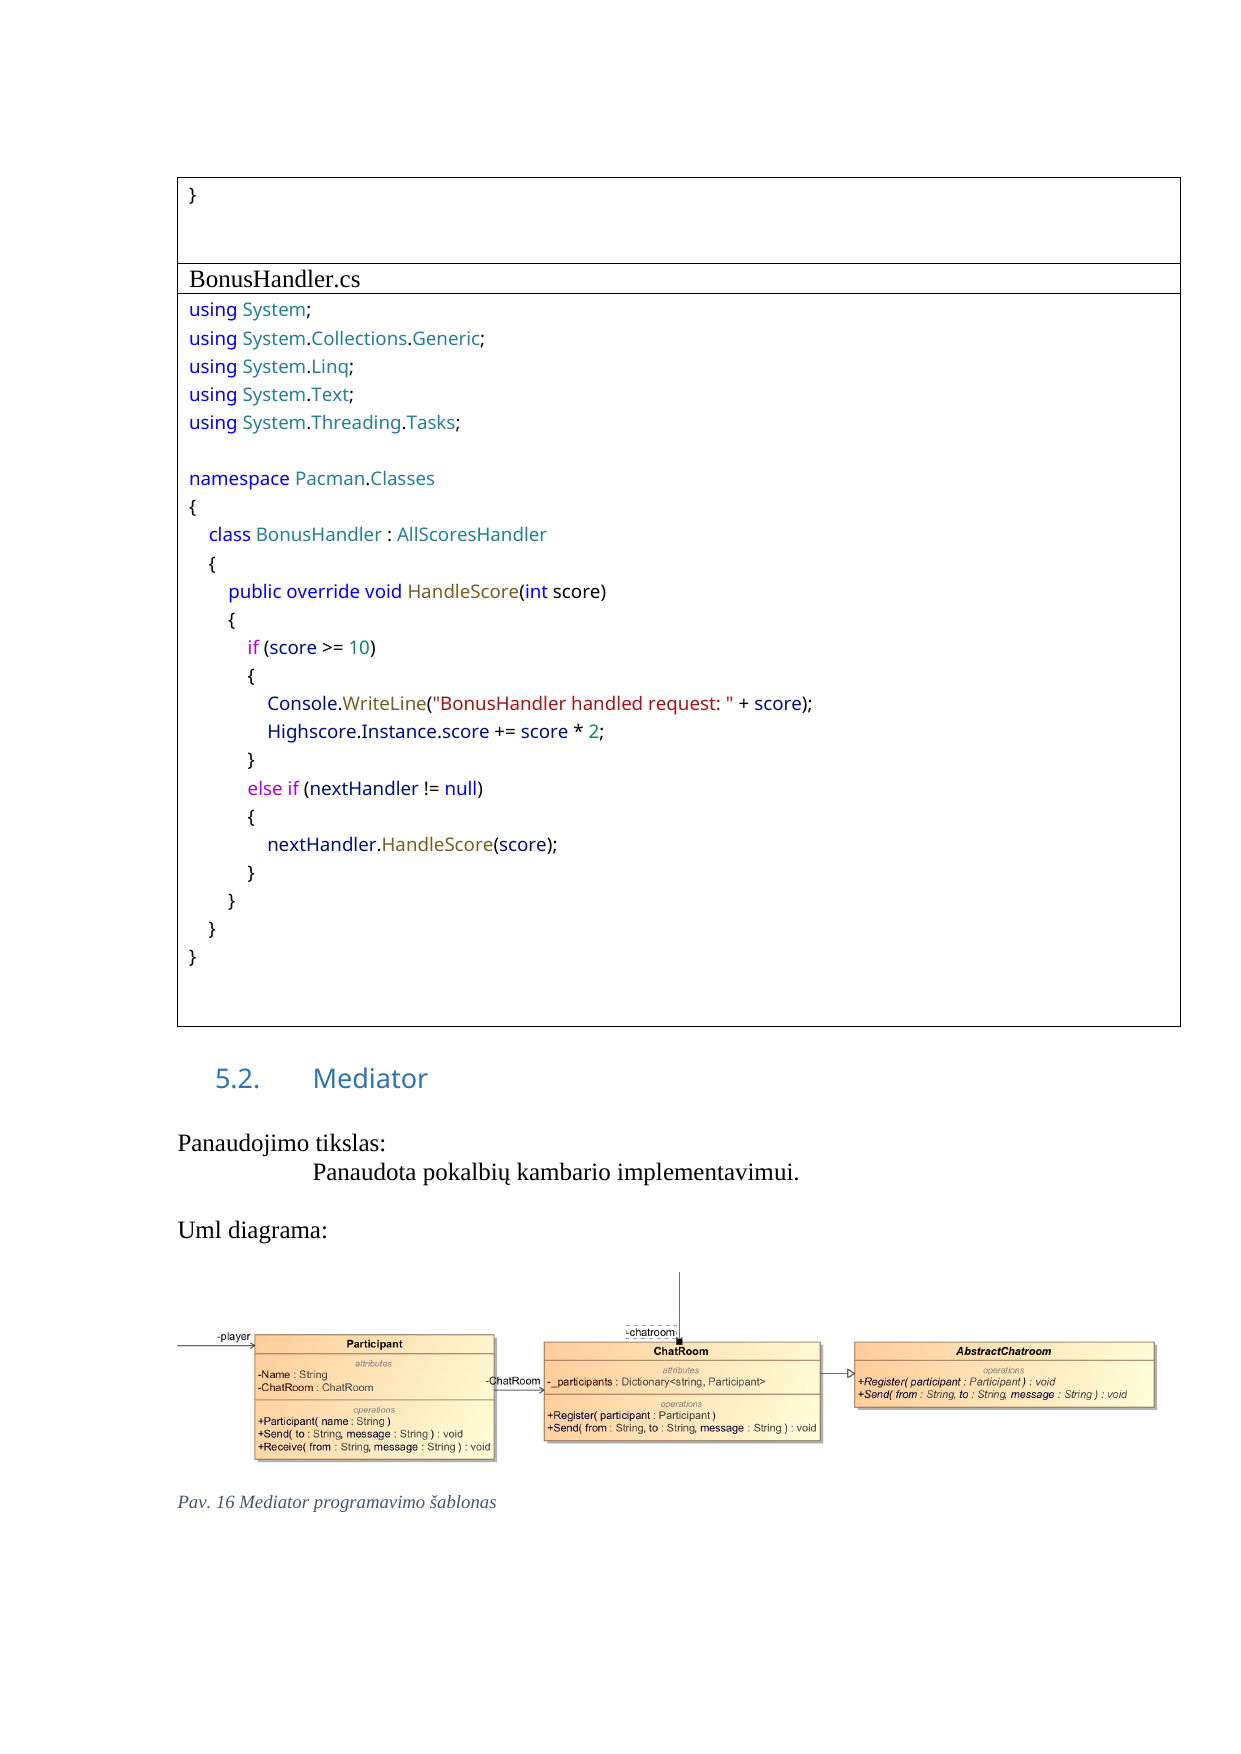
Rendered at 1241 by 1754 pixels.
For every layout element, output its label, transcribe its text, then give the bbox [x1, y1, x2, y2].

text Pav. 16 Mediator programavimo šablonas [177, 1492, 1181, 1513]
text Panaudota pokalbių kambario implementavimui. [177, 1157, 1181, 1186]
text Panaudojimo tikslas: [177, 1128, 1181, 1157]
subtitle Mediator [215, 1060, 1181, 1097]
table_cell BonusHandler.cs [178, 264, 1180, 293]
picture [177, 1272, 1182, 1492]
text Uml diagrama: [177, 1215, 1181, 1243]
table_cell using System; using System.Collections.Generic; using System.Linq; using System.Text; using System.Threading.Tasks; namespace Pacman.Classes { class BonusHandler : AllScoresHandler { public override void HandleScore(int score) { if (score >= 10) { Console.WriteLine("BonusHandler handled request: " + score); Highscore.Instance.score += score * 2; } else if (nextHandler != null) { nextHandler.HandleScore(score); } } } } [178, 294, 1180, 1026]
